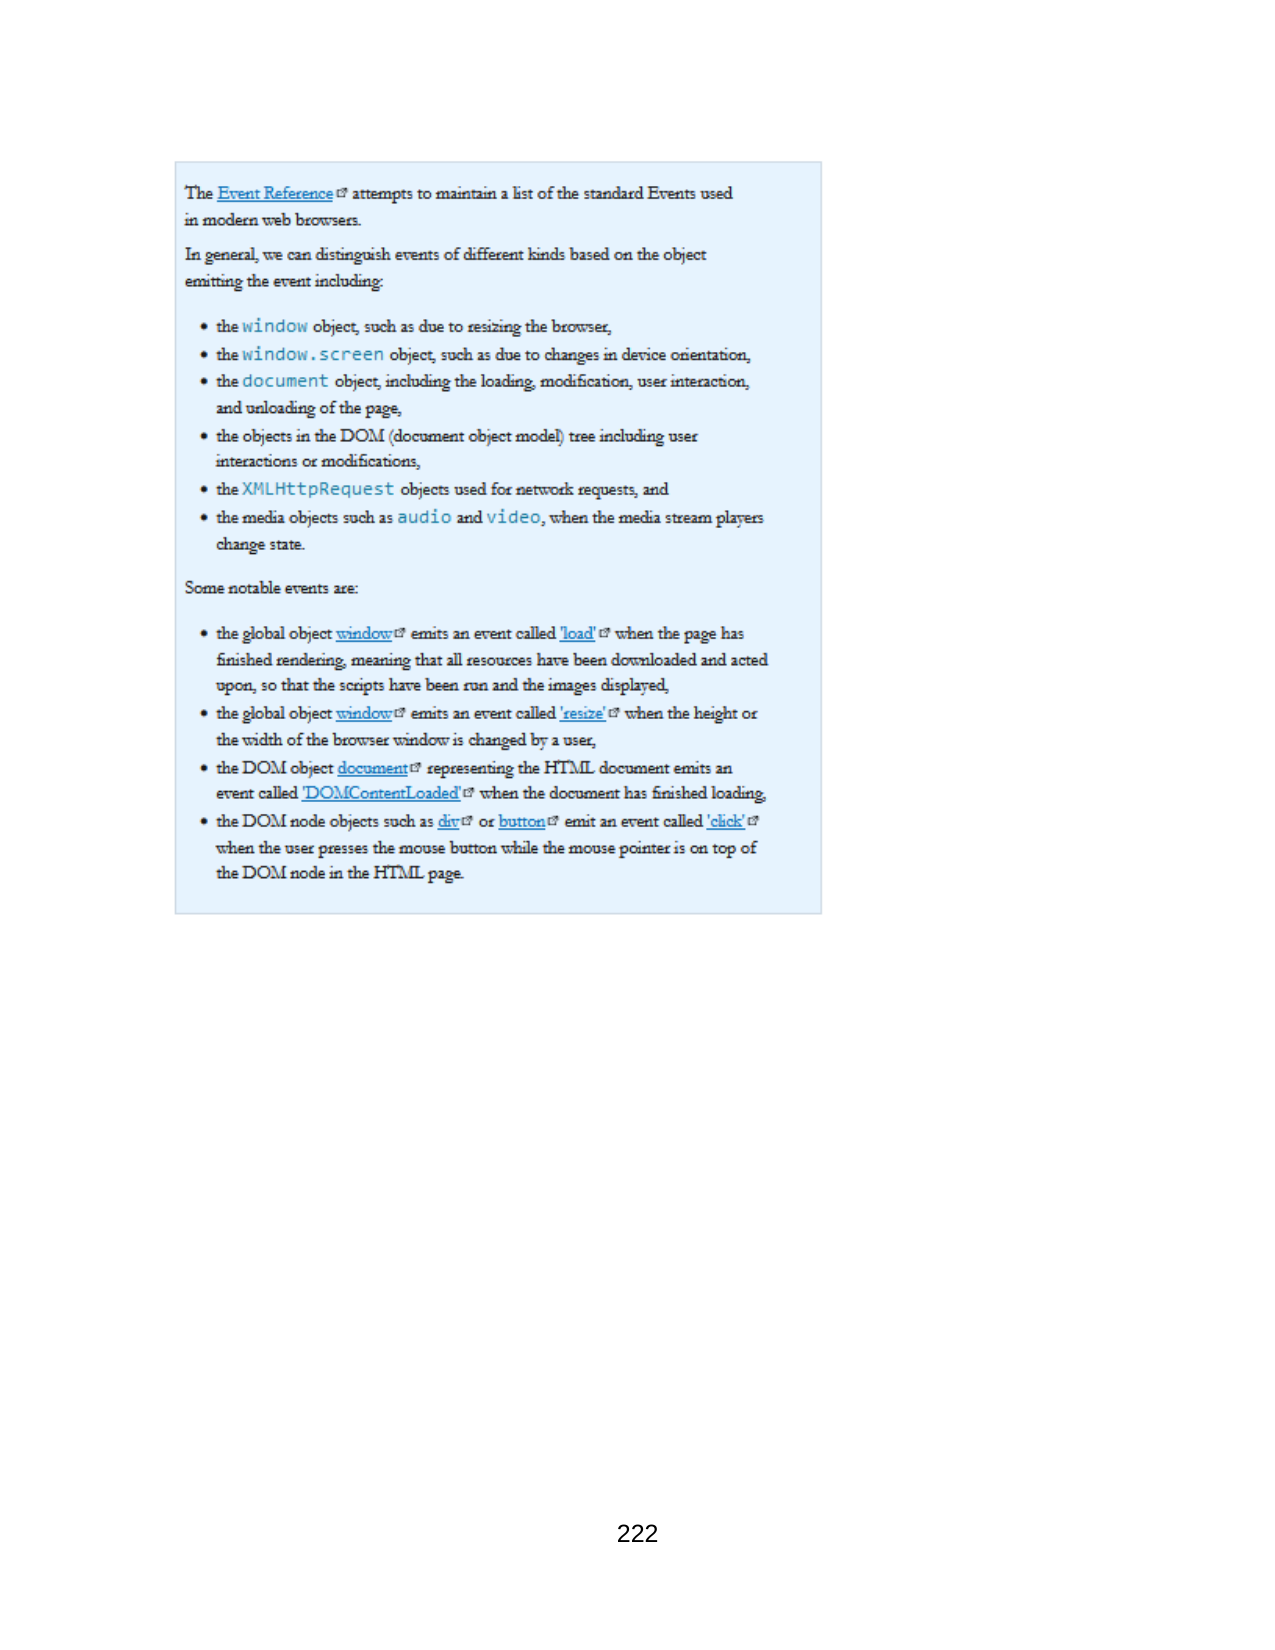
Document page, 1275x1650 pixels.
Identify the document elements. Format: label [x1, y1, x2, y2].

picture [150, 150, 852, 921]
